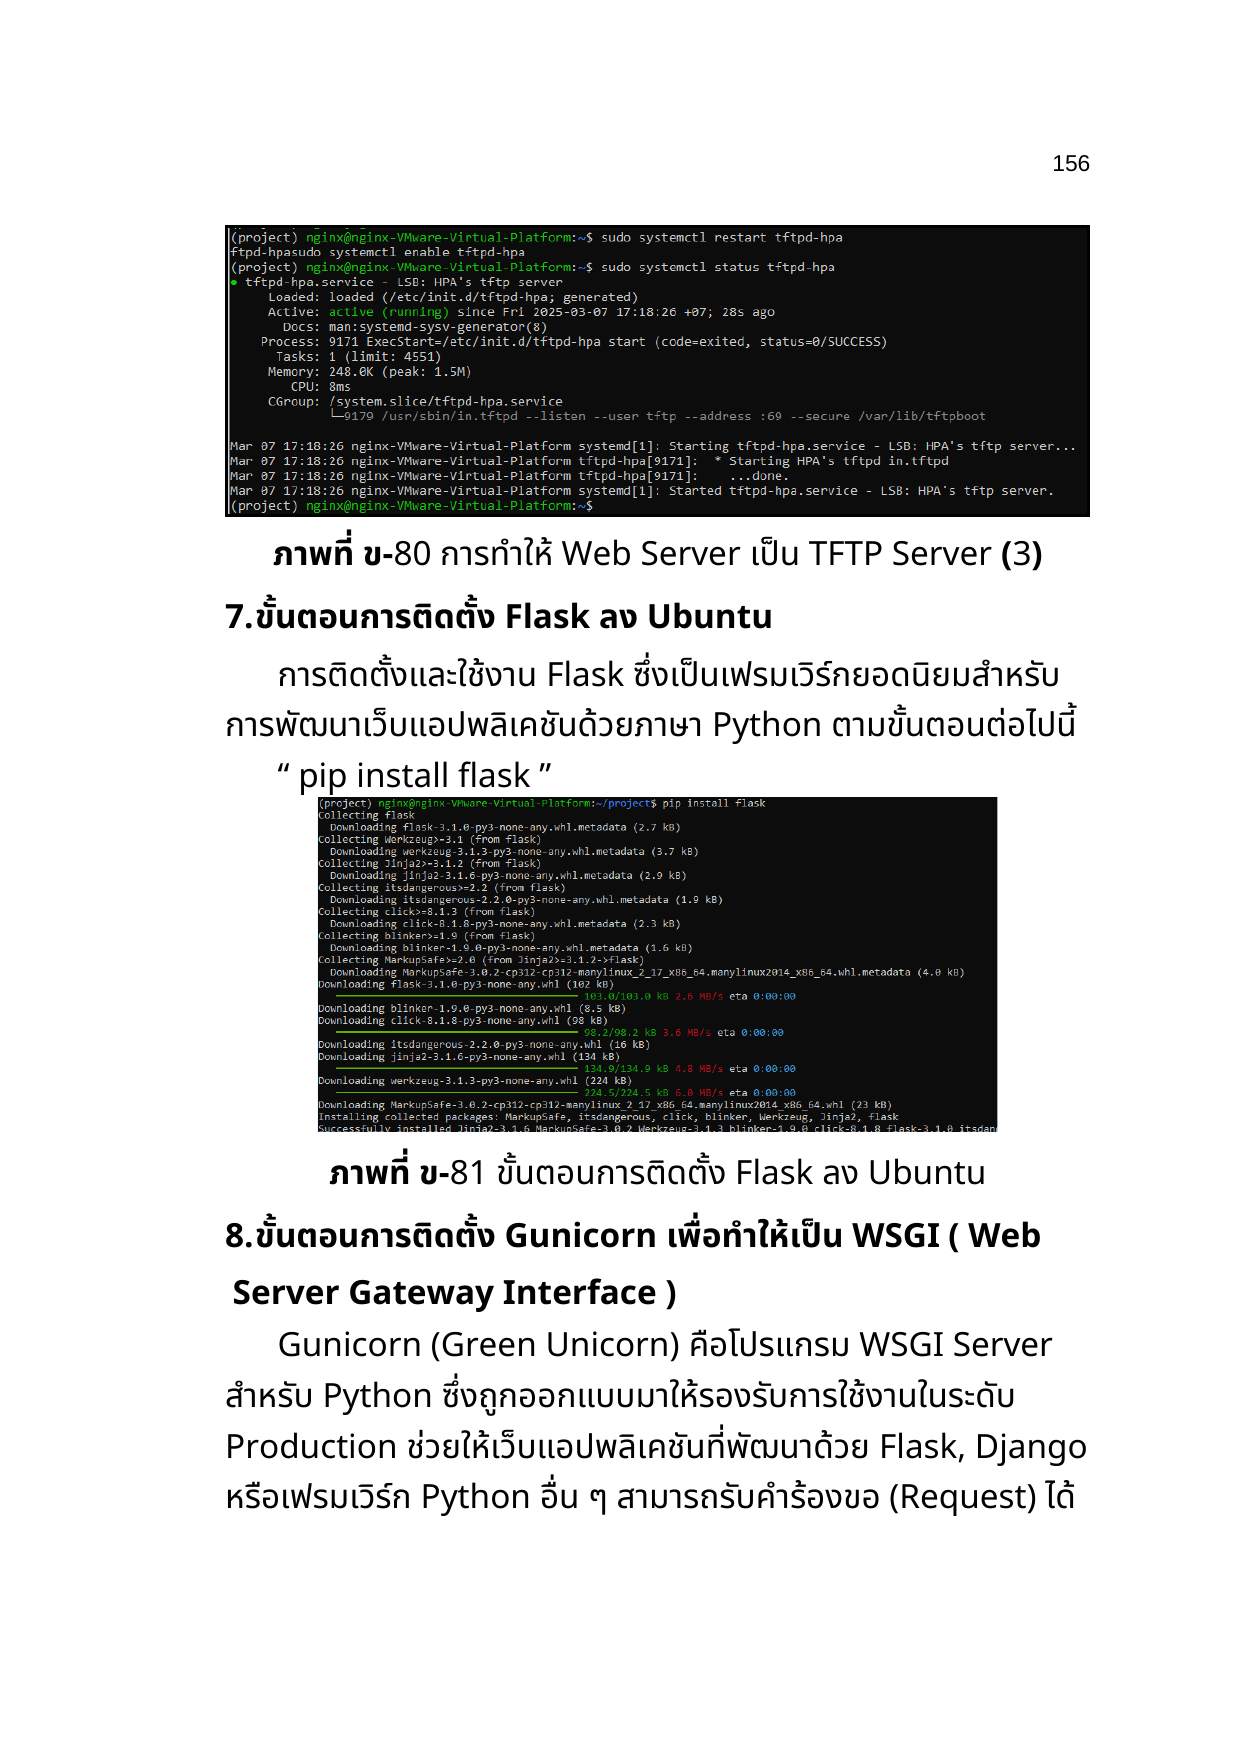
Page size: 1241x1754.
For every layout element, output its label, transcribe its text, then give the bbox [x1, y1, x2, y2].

picture [228, 228, 1087, 514]
text การติดตั้งและใช้งาน Flask ซึ่งเป็นเฟรมเวิร์กยอดนิยมสำหรับการพัฒนาเว็บแอปพลิเคชันด้วยภาษา Python ตามขั้นตอนต่อไปนี้ [225, 651, 1090, 752]
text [225, 1321, 1090, 1524]
text “ pip install flask ” [225, 752, 1090, 797]
picture [317, 797, 998, 1132]
list ขั้นตอนการติดตั้ง Flask ลง Ubuntu [225, 592, 1090, 643]
list ขั้นตอนการติดตั้ง Gunicorn เพื่อทำให้เป็น WSGI ( Web Server Gateway Interface ) [225, 1212, 1090, 1314]
